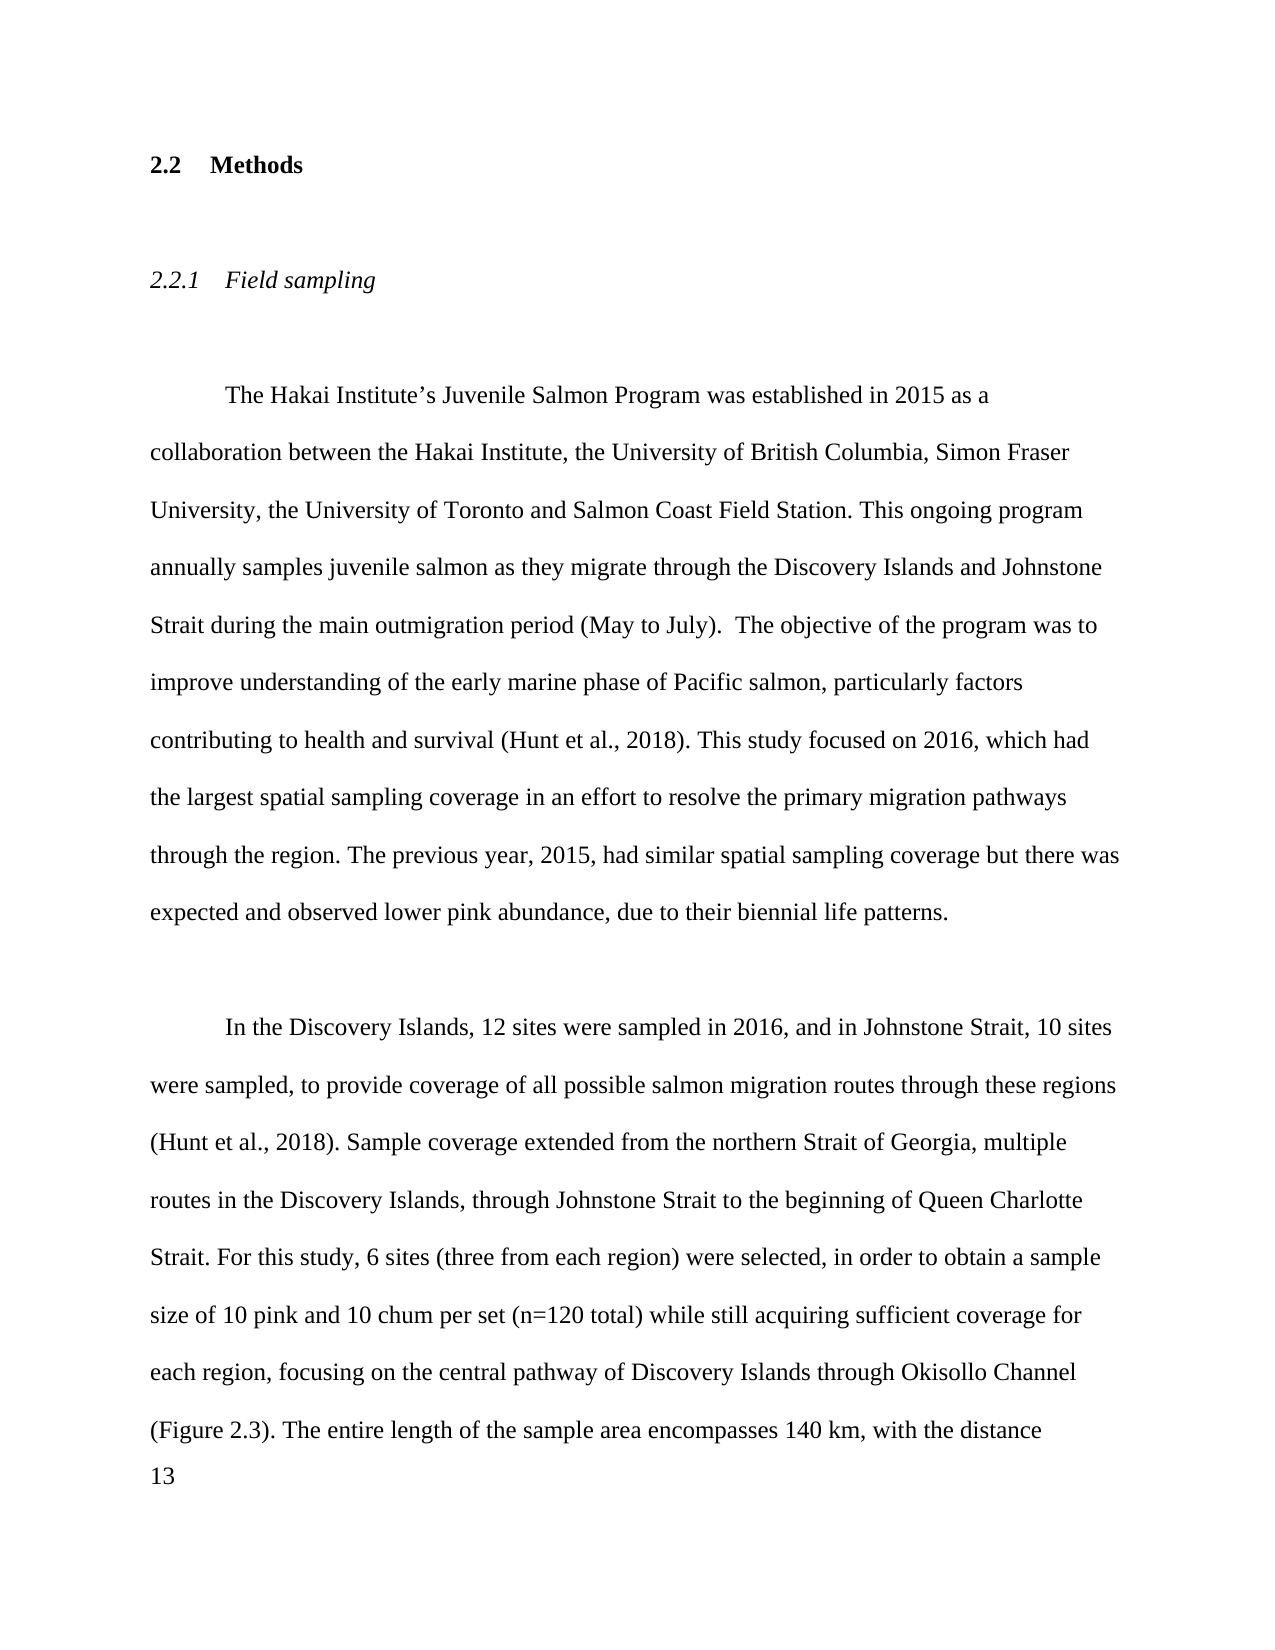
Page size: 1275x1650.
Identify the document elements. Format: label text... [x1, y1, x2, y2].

text The Hakai Institute’s Juvenile Salmon Program was established in 2015 as a collaboration between the Hakai Institute, the University of British Columbia, Simon Fraser University, the University of Toronto and Salmon Coast Field Station. This ongoing program annually samples juvenile salmon as they migrate through the Discovery Islands and Johnstone Strait during the main outmigration period (May to July). The objective of the program was to improve understanding of the early marine phase of Pacific salmon, particularly factors contributing to health and survival (Hunt et al., 2018). This study focused on 2016, which had the largest spatial sampling coverage in an effort to resolve the primary migration pathways through the region. The previous year, 2015, had similar spatial sampling coverage but there was expected and observed lower pink abundance, due to their biennial life patterns. [150, 380, 1125, 926]
subtitle Field sampling [150, 265, 1125, 294]
subtitle Methods [150, 150, 1125, 179]
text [150, 1012, 1125, 1444]
